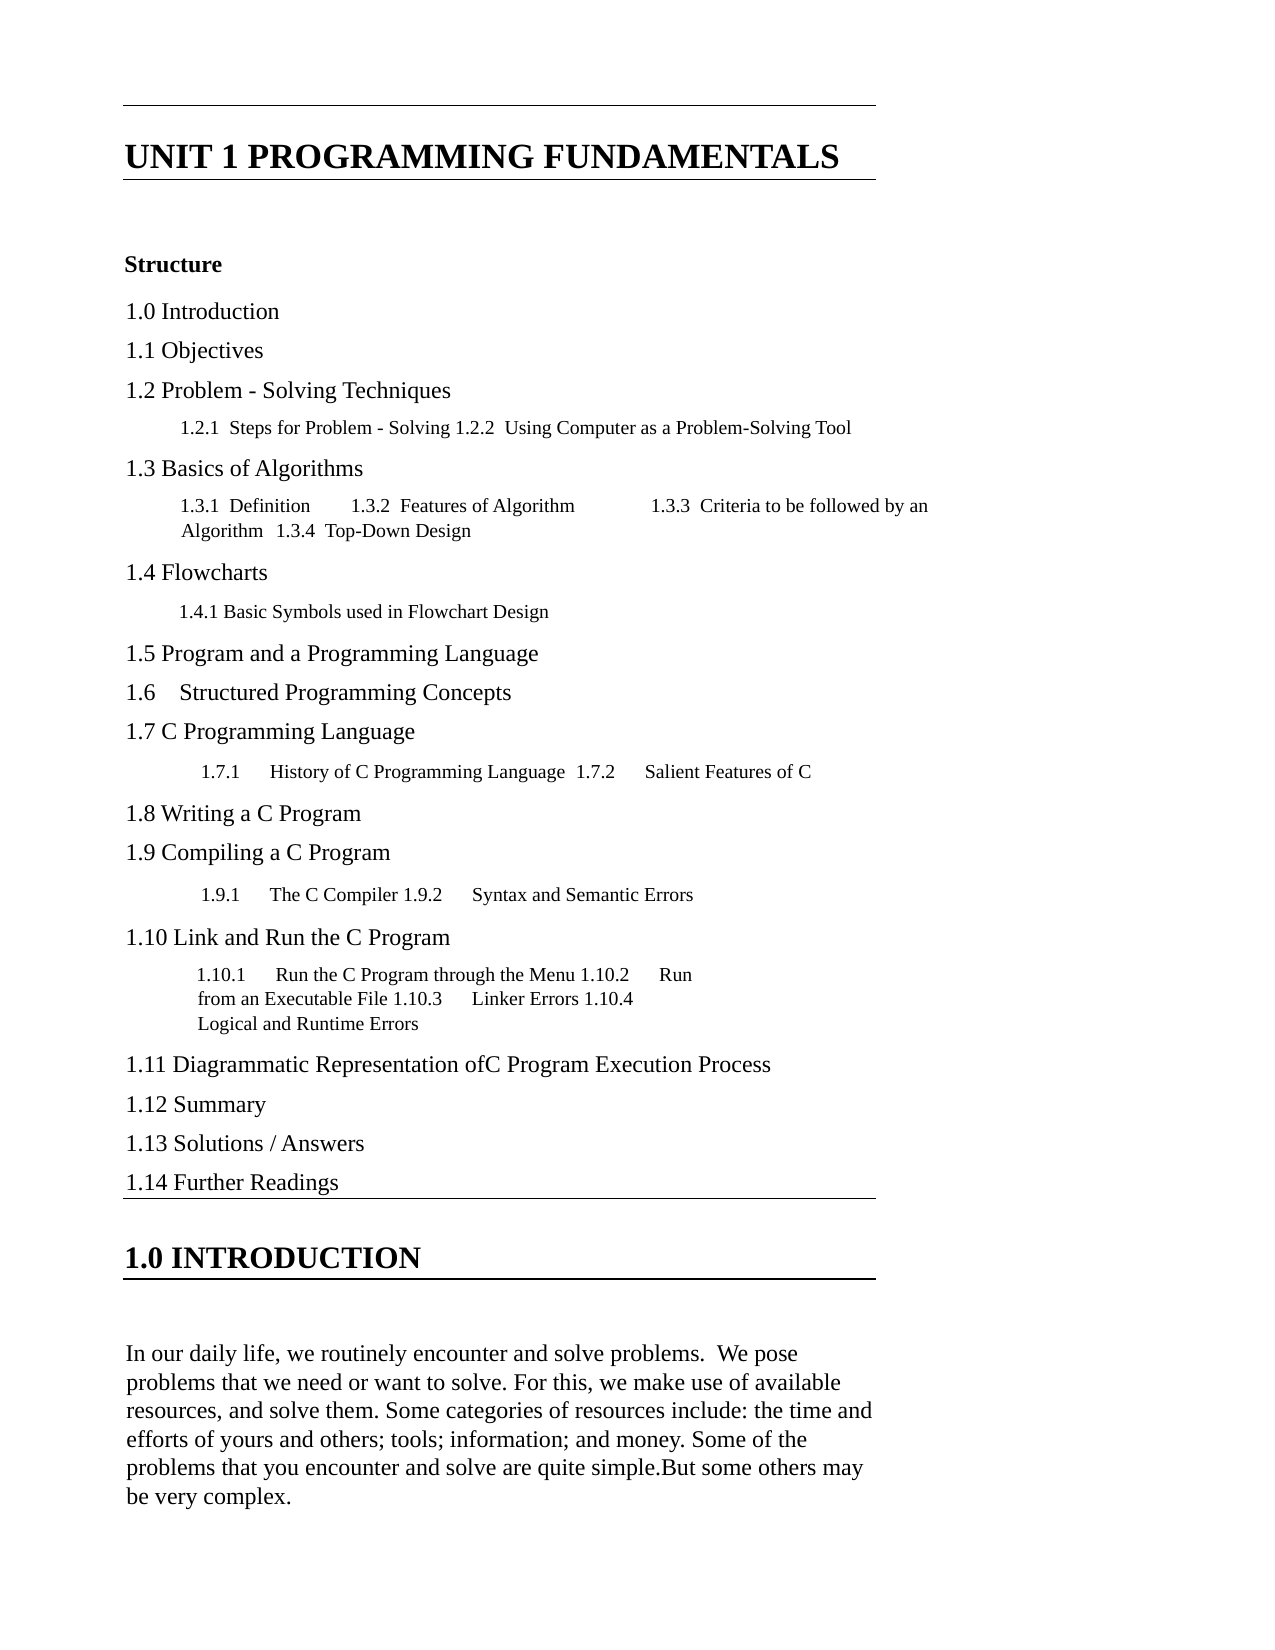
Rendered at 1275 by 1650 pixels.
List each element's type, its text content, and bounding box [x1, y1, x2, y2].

text 1.14 Further Readings [125, 1168, 988, 1196]
text 1.9 Compiling a C Program [125, 838, 988, 866]
text 1.7 C Programming Language [125, 717, 988, 745]
text Structure [124, 250, 992, 278]
text 1.12 Summary [125, 1090, 988, 1117]
text 1.2 Problem - Solving Techniques [125, 376, 988, 403]
text 1.1 Objectives [125, 336, 988, 364]
subtitle 1.4.1 Basic Symbols used in Flowchart Design [126, 600, 717, 623]
text 1.2.1 Steps for Problem - Solving 1.2.2 Using Computer as a Problem-Solving Tool [180, 416, 992, 438]
text 1.3.1 Definition 1.3.2 Features of Algorithm 1.3.3 Criteria to be followed by an Algorithm 1.3.4 Top-Down Design [180, 494, 992, 542]
subtitle 1.7.1 History of C Programming Language 1.7.2 Salient Features of C [126, 760, 992, 783]
text 1.6 Structured Programming Concepts [125, 678, 988, 706]
text 1.0 INTRODUCTION [124, 1239, 992, 1275]
text 1.4 Flowcharts [125, 558, 988, 585]
text 1.10 Link and Run the C Program [125, 922, 988, 950]
text UNIT 1 PROGRAMMING FUNDAMENTALS [124, 135, 992, 176]
text 1.11 Diagrammatic Representation ofC Program Execution Process [125, 1050, 988, 1078]
subtitle 1.10.1 Run the C Program through the Menu 1.10.2 Run from an Executable File 1.10.3 Linker Errors 1.10.4 Logical and Runtime Errors [196, 962, 717, 1034]
text 1.13 Solutions / Answers [125, 1129, 988, 1157]
text In our daily life, we routinely encounter and solve problems. We pose problems that we need or want to solve. For this, we make use of available resources, and solve them. Some categories of resources include: the time and efforts of yours and others; tools; information; and money. Some of the problems that you encounter and solve are quite simple.But some others may be very complex. [125, 1339, 882, 1510]
text 1.3 Basics of Algorithms [125, 454, 988, 482]
text 1.0 Introduction [125, 297, 988, 324]
text 1.5 Program and a Programming Language [125, 639, 988, 666]
text 1.8 Writing a C Program [125, 798, 988, 826]
text 1.9.1 The C Compiler 1.9.2 Syntax and Semantic Errors [126, 883, 992, 906]
